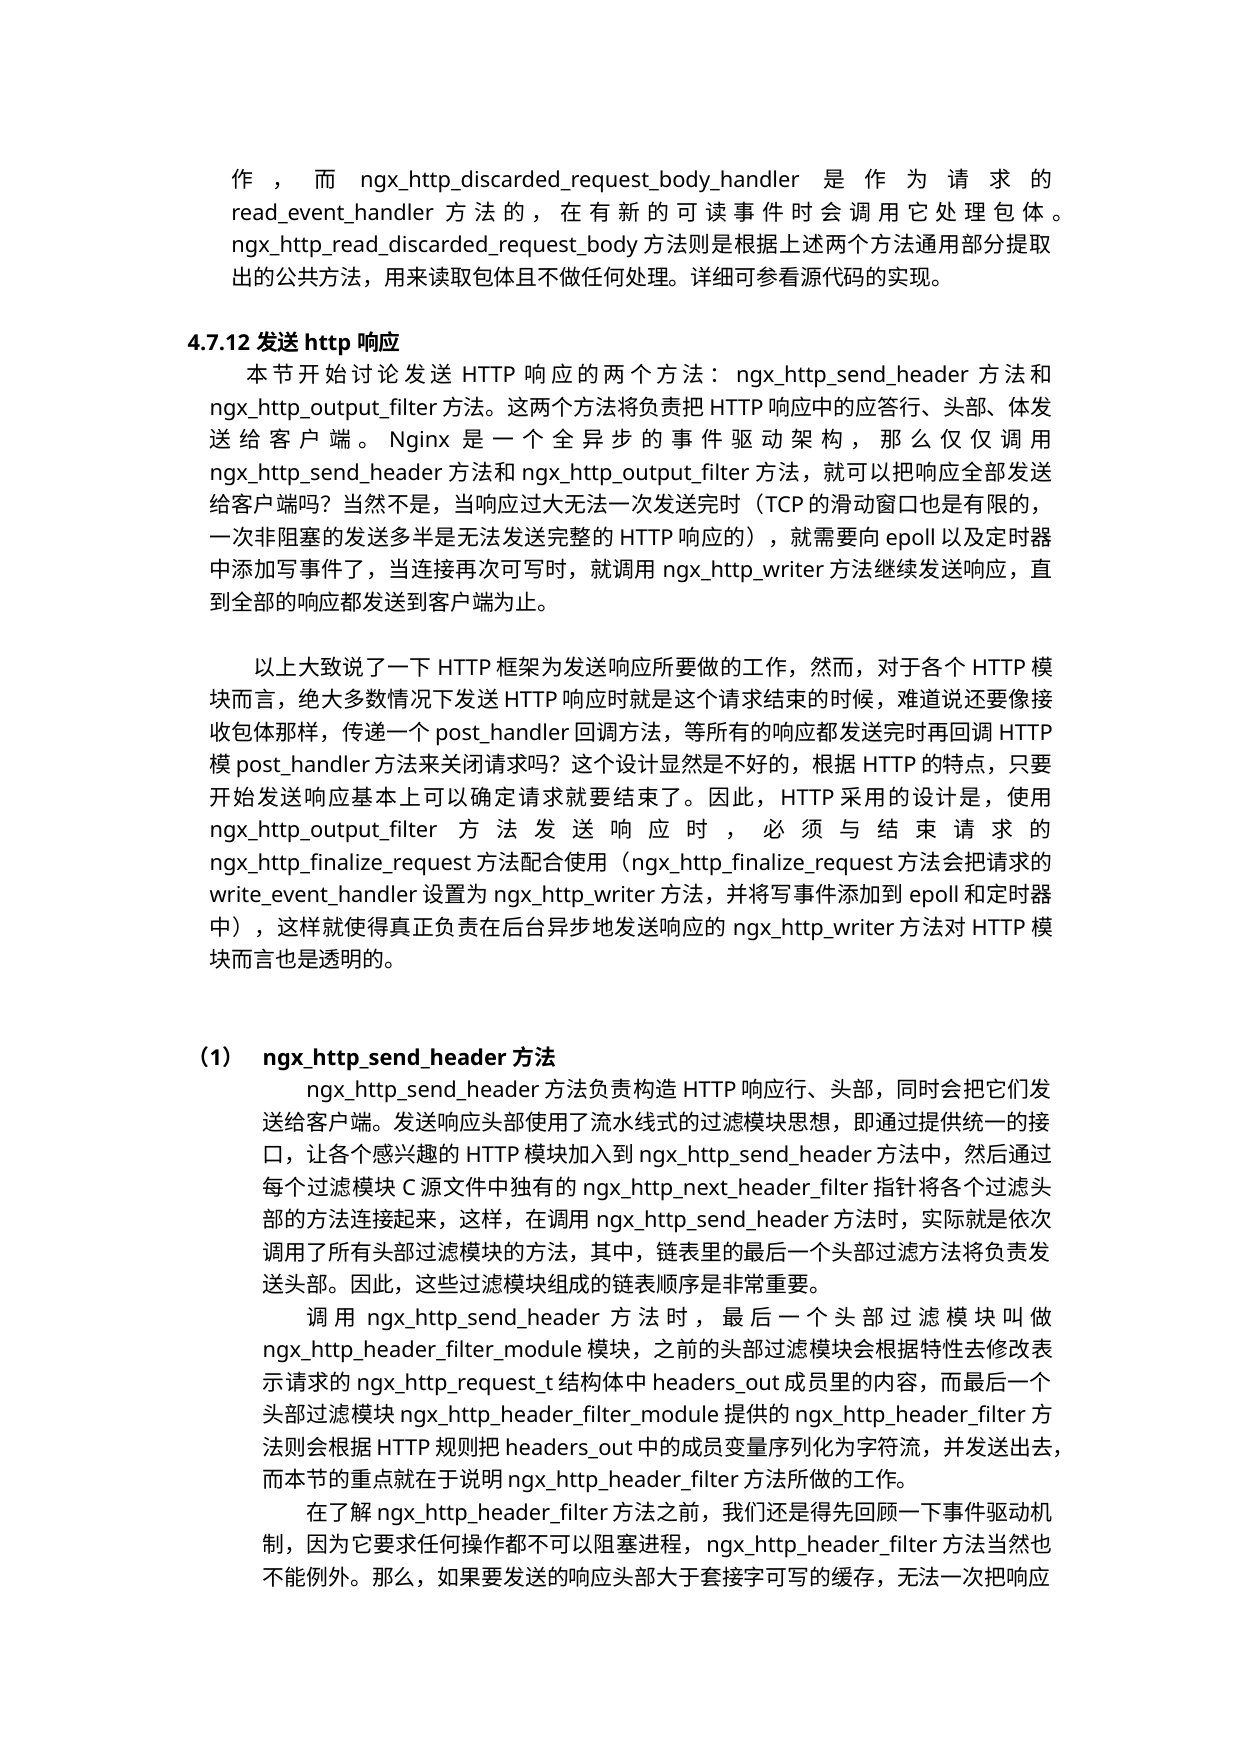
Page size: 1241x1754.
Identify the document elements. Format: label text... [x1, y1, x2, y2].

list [262, 1494, 1053, 1592]
list ngx_http_send_header 方法 [187, 1039, 1053, 1072]
text 4.7.12 发送http 响应 [187, 324, 1053, 357]
text 本节开始讨论发送HTTP响应的两个方法：ngx_http_send_header方法和ngx_http_output_filter方法。这两个方法将负责把HTTP响应中的应答行、头部、体发送给客户端。Nginx是一个全异步的事件驱动架构，那么仅仅调用ngx_http_send_header方法和ngx_http_output_filter方法，就可以把响应全部发送给客户端吗？当然不是，当响应过大无法一次发送完时（TCP的滑动窗口也是有限的，一次非阻塞的发送多半是无法发送完整的HTTP响应的），就需要向epoll以及定时器中添加写事件了，当连接再次可写时，就调用ngx_http_writer方法继续发送响应，直到全部的响应都发送到客户端为止。 [187, 357, 1053, 617]
list 调用ngx_http_send_header方法时，最后一个头部过滤模块叫做ngx_http_header_filter_module模块，之前的头部过滤模块会根据特性去修改表示请求的ngx_http_request_t结构体中headers_out成员里的内容，而最后一个头部过滤模块ngx_http_header_filter_module提供的ngx_http_header_filter方法则会根据HTTP规则把headers_out中的成员变量序列化为字符流，并发送出去，而本节的重点就在于说明ngx_http_header_filter方法所做的工作。 [262, 1299, 1053, 1494]
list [231, 162, 1053, 292]
list ngx_http_send_header方法负责构造HTTP响应行、头部，同时会把它们发送给客户端。发送响应头部使用了流水线式的过滤模块思想，即通过提供统一的接口，让各个感兴趣的HTTP模块加入到ngx_http_send_header方法中，然后通过每个过滤模块C源文件中独有的ngx_http_next_header_filter指针将各个过滤头部的方法连接起来，这样，在调用ngx_http_send_header方法时，实际就是依次调用了所有头部过滤模块的方法，其中，链表里的最后一个头部过滤方法将负责发送头部。因此，这些过滤模块组成的链表顺序是非常重要。 [262, 1072, 1053, 1299]
text 以上大致说了一下HTTP框架为发送响应所要做的工作，然而，对于各个HTTP模块而言，绝大多数情况下发送HTTP响应时就是这个请求结束的时候，难道说还要像接收包体那样，传递一个post_handler回调方法，等所有的响应都发送完时再回调HTTP模post_handler方法来关闭请求吗？这个设计显然是不好的，根据HTTP的特点，只要开始发送响应基本上可以确定请求就要结束了。因此，HTTP采用的设计是，使用ngx_http_output_filter方法发送响应时，必须与结束请求的ngx_http_finalize_request方法配合使用（ngx_http_finalize_request方法会把请求的write_event_handler设置为ngx_http_writer方法，并将写事件添加到epoll和定时器中），这样就使得真正负责在后台异步地发送响应的ngx_http_writer方法对HTTP模块而言也是透明的。 [209, 649, 1053, 974]
